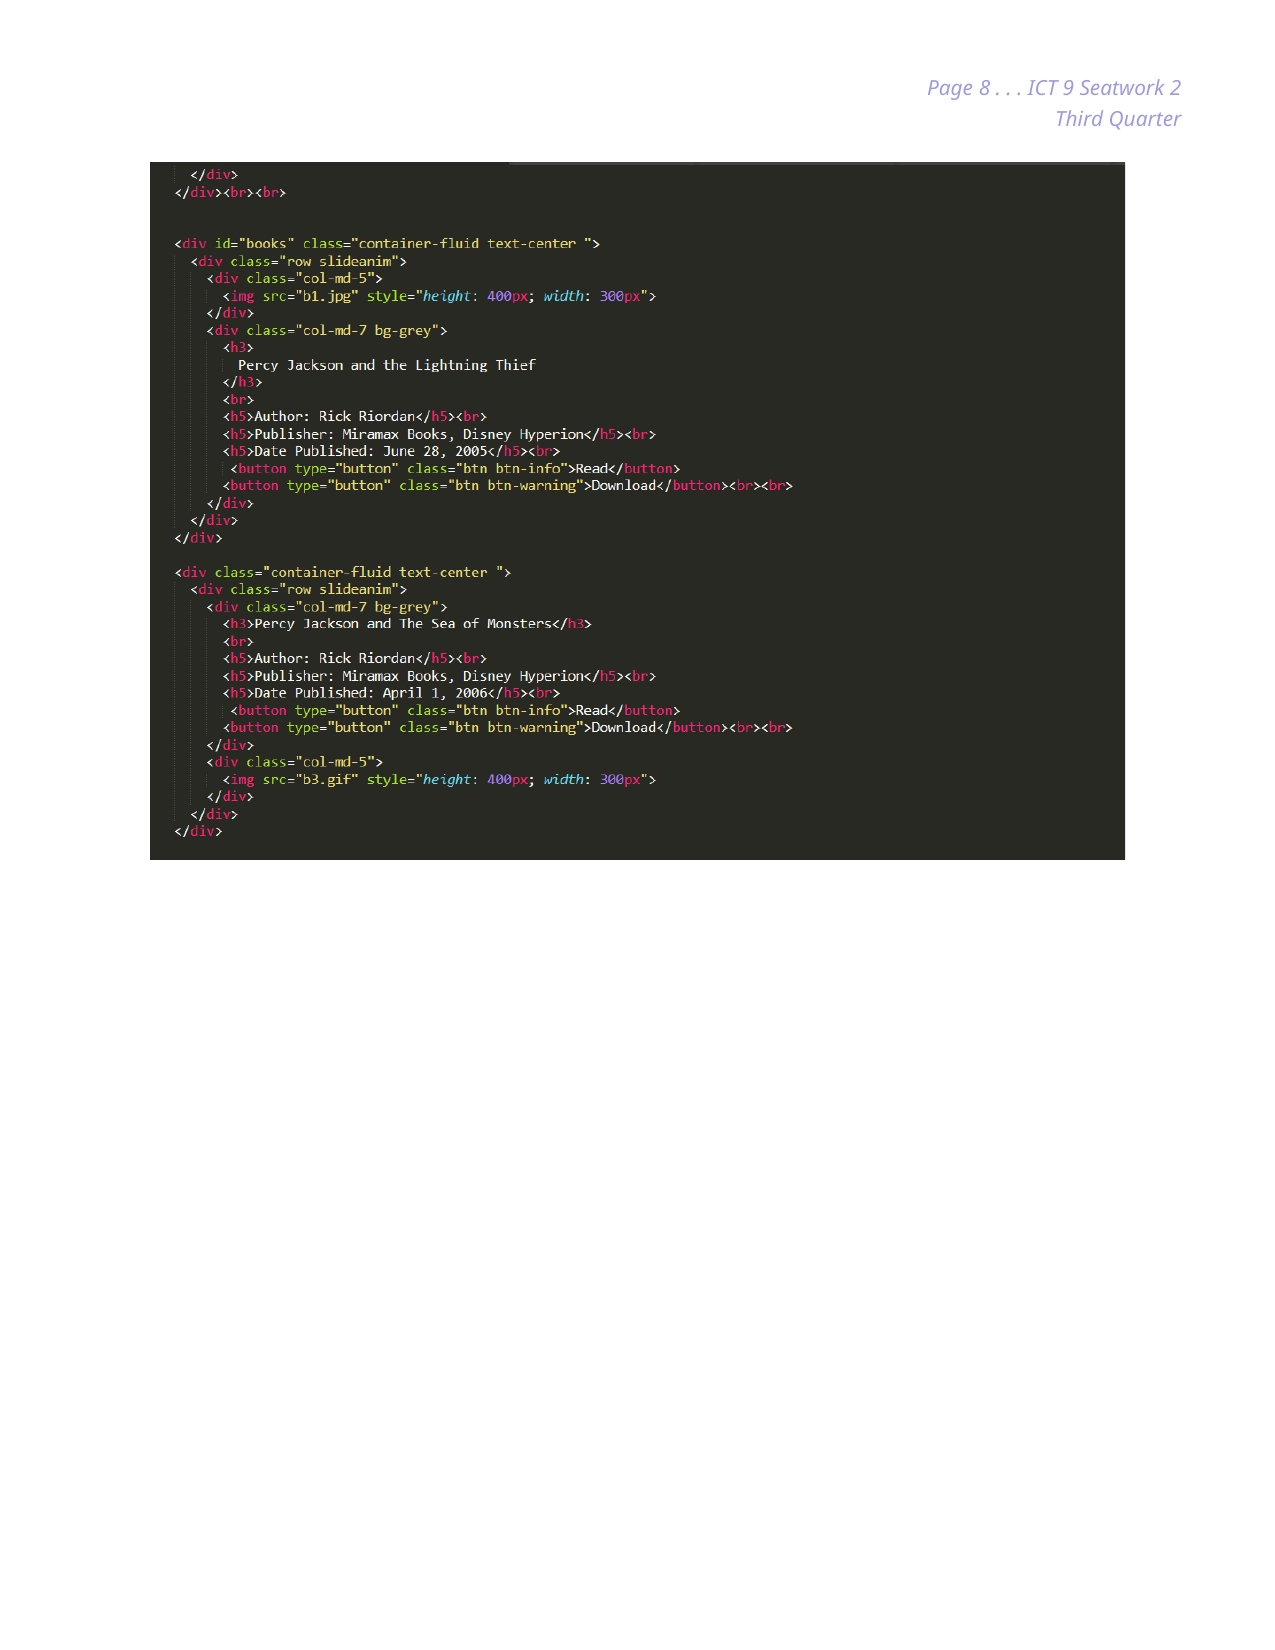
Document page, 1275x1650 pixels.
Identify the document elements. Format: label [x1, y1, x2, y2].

picture [150, 162, 1125, 860]
